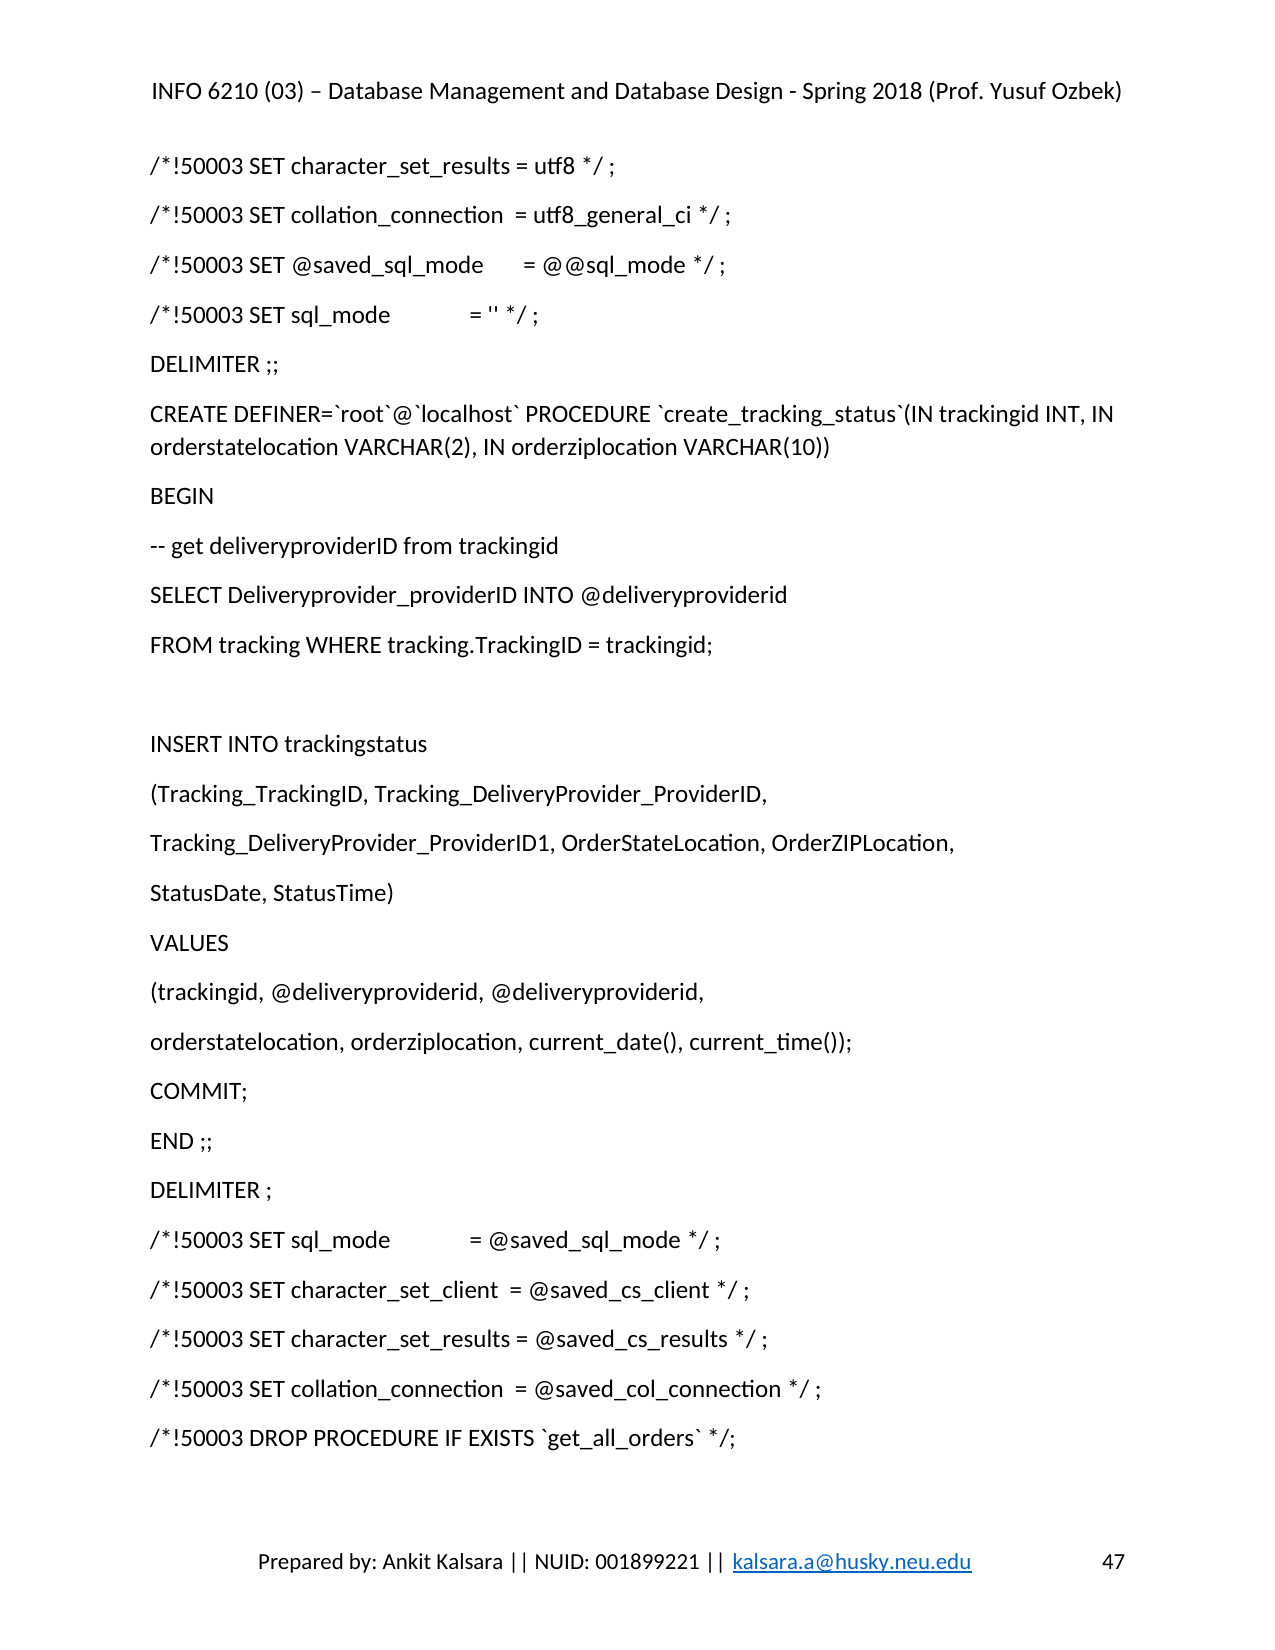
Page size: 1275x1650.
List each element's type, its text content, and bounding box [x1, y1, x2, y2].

text END ;; [150, 1125, 1125, 1156]
text StatusDate, StatusTime) [150, 877, 1125, 908]
text COMMIT; [150, 1075, 1125, 1106]
text /*!50003 SET sql_mode = @saved_sql_mode */ ; [150, 1224, 1125, 1255]
text INSERT INTO trackingstatus [150, 728, 1125, 759]
text /*!50003 SET sql_mode = '' */ ; [150, 299, 1125, 329]
text /*!50003 DROP PROCEDURE IF EXISTS `get_all_orders` */; [150, 1422, 1125, 1453]
text /*!50003 SET collation_connection = utf8_general_ci */ ; [150, 199, 1125, 230]
text /*!50003 SET collation_connection = @saved_col_connection */ ; [150, 1373, 1125, 1403]
text /*!50003 SET @saved_sql_mode = @@sql_mode */ ; [150, 249, 1125, 280]
text /*!50003 SET character_set_results = @saved_cs_results */ ; [150, 1323, 1125, 1354]
text (Tracking_TrackingID, Tracking_DeliveryProvider_ProviderID, [150, 778, 1125, 808]
text CREATE DEFINER=`root`@`localhost` PROCEDURE `create_tracking_status`(IN trackingid INT, IN orderstatelocation VARCHAR(2), IN orderziplocation VARCHAR(10)) [150, 398, 1125, 461]
text orderstatelocation, orderziplocation, current_date(), current_time()); [150, 1026, 1125, 1056]
text FROM tracking WHERE tracking.TrackingID = trackingid; [150, 629, 1125, 660]
text -- get deliveryproviderID from trackingid [150, 530, 1125, 561]
text SELECT Deliveryprovider_providerID INTO @deliveryproviderid [150, 579, 1125, 610]
text VALUES [150, 927, 1125, 957]
text DELIMITER ;; [150, 348, 1125, 379]
text Tracking_DeliveryProvider_ProviderID1, OrderStateLocation, OrderZIPLocation, [150, 827, 1125, 858]
text /*!50003 SET character_set_results = utf8 */ ; [150, 150, 1125, 181]
text /*!50003 SET character_set_client = @saved_cs_client */ ; [150, 1274, 1125, 1304]
text (trackingid, @deliveryproviderid, @deliveryproviderid, [150, 976, 1125, 1007]
text BEGIN [150, 480, 1125, 511]
text DELIMITER ; [150, 1174, 1125, 1205]
